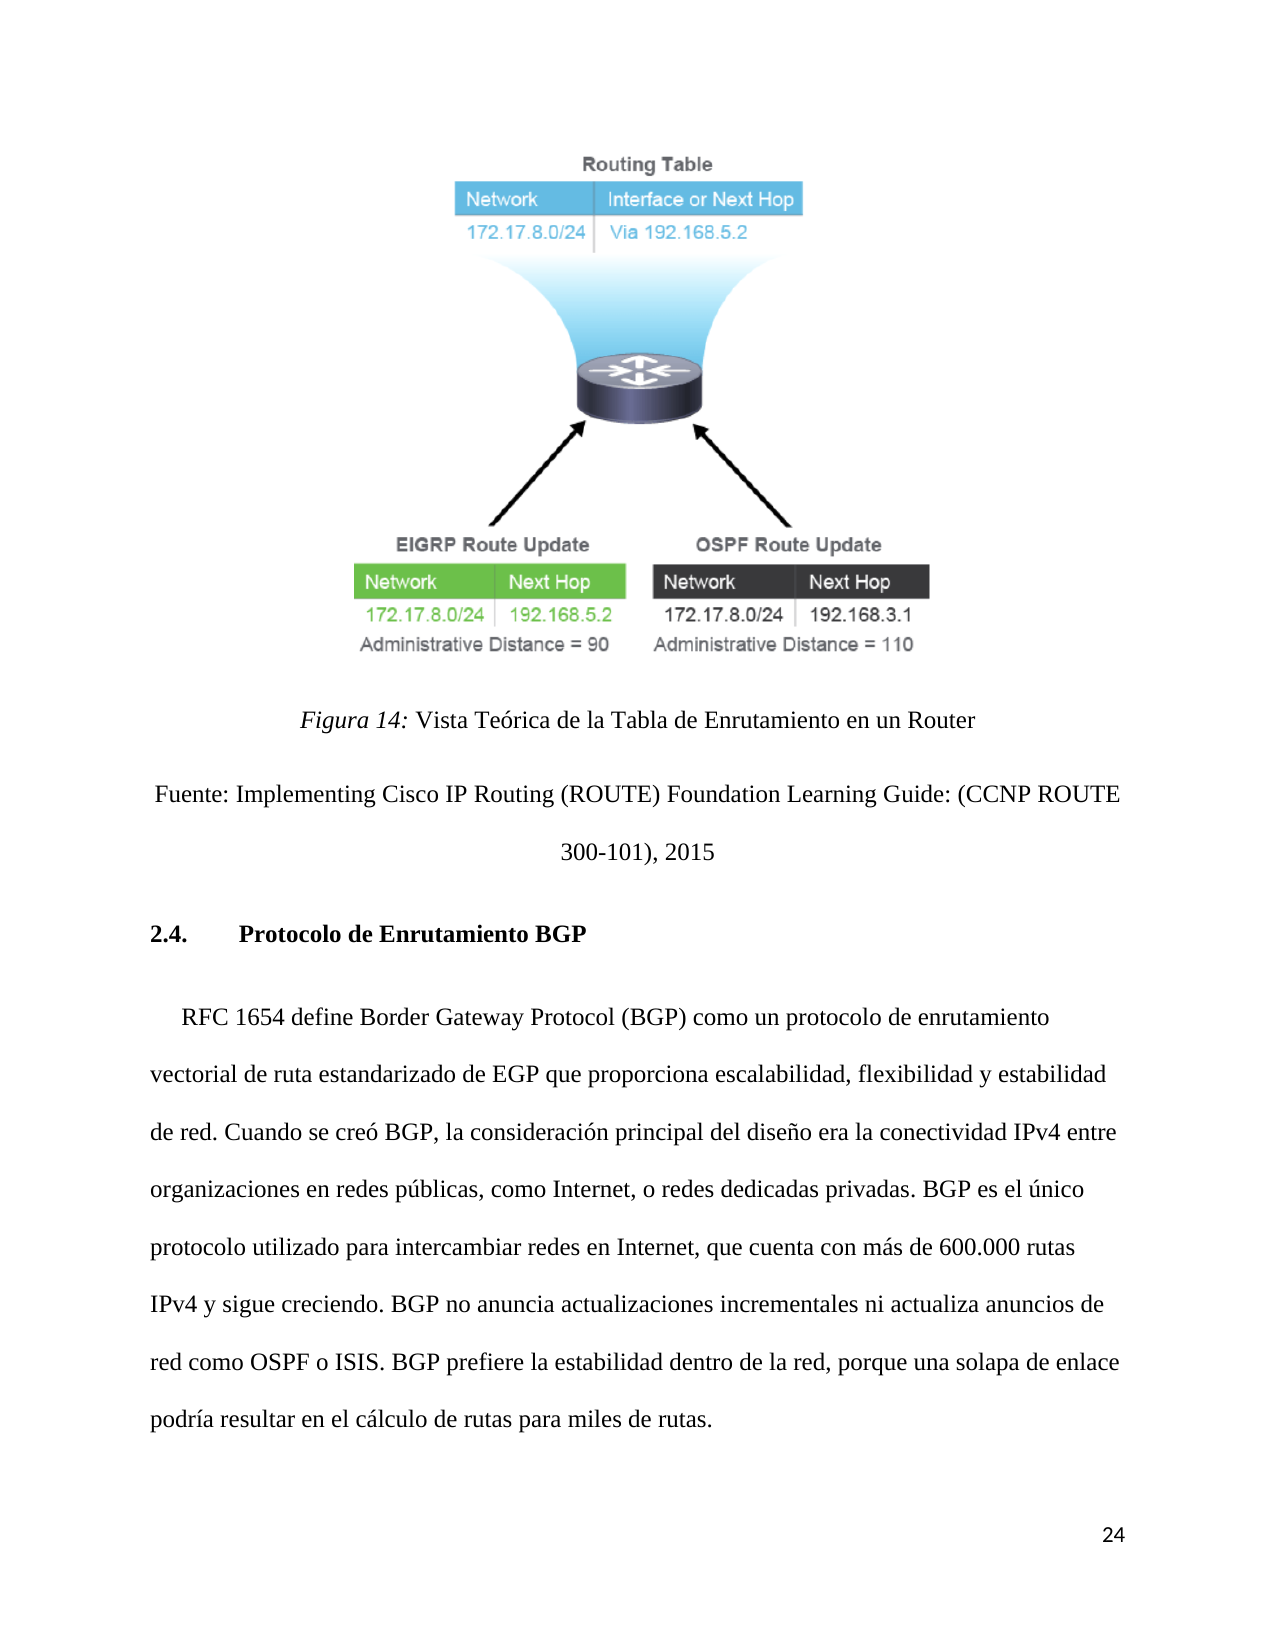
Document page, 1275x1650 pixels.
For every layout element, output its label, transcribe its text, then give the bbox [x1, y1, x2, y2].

text Figura 14: Vista Teórica de la Tabla de Enrutamiento en un Router [150, 705, 1125, 734]
text RFC 1654 define Border Gateway Protocol (BGP) como un protocolo de enrutamiento vectorial de ruta estandarizado de EGP que proporciona escalabilidad, flexibilidad y estabilidad de red. Cuando se creó BGP, la consideración principal del diseño era la conectividad IPv4 entre organizaciones en redes públicas, como Internet, o redes dedicadas privadas. BGP es el único protocolo utilizado para intercambiar redes en Internet, que cuenta con más de 600.000 rutas IPv4 y sigue creciendo. BGP no anuncia actualizaciones incrementales ni actualiza anuncios de red como OSPF o ISIS. BGP prefiere la estabilidad dentro de la red, porque una solapa de enlace podría resultar en el cálculo de rutas para miles de rutas. [150, 1002, 1125, 1433]
text Fuente: Implementing Cisco IP Routing (ROUTE) Foundation Learning Guide: (CCNP ROUTE 300-101), 2015 [150, 779, 1125, 866]
list Protocolo de Enrutamiento BGP [150, 919, 1125, 948]
picture [298, 150, 977, 661]
